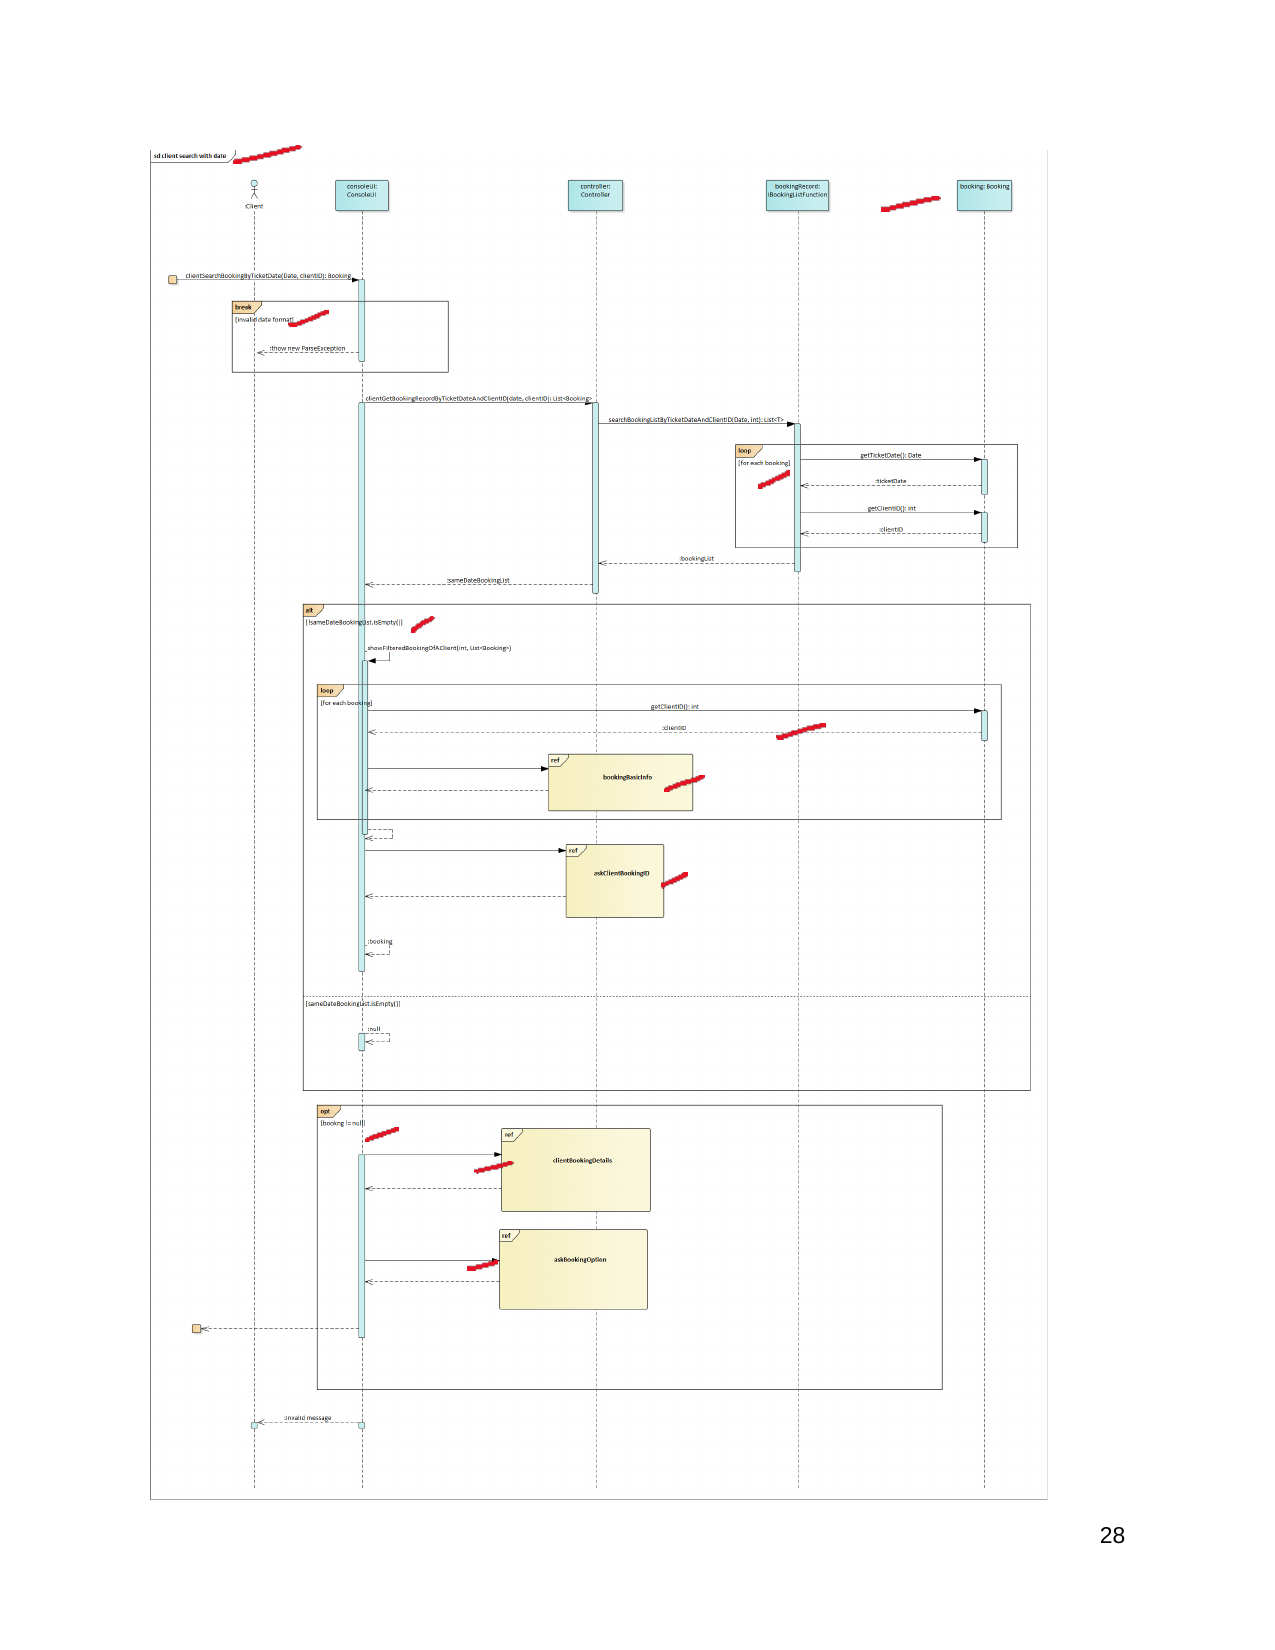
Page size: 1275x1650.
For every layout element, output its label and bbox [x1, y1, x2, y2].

picture [150, 145, 1048, 1500]
